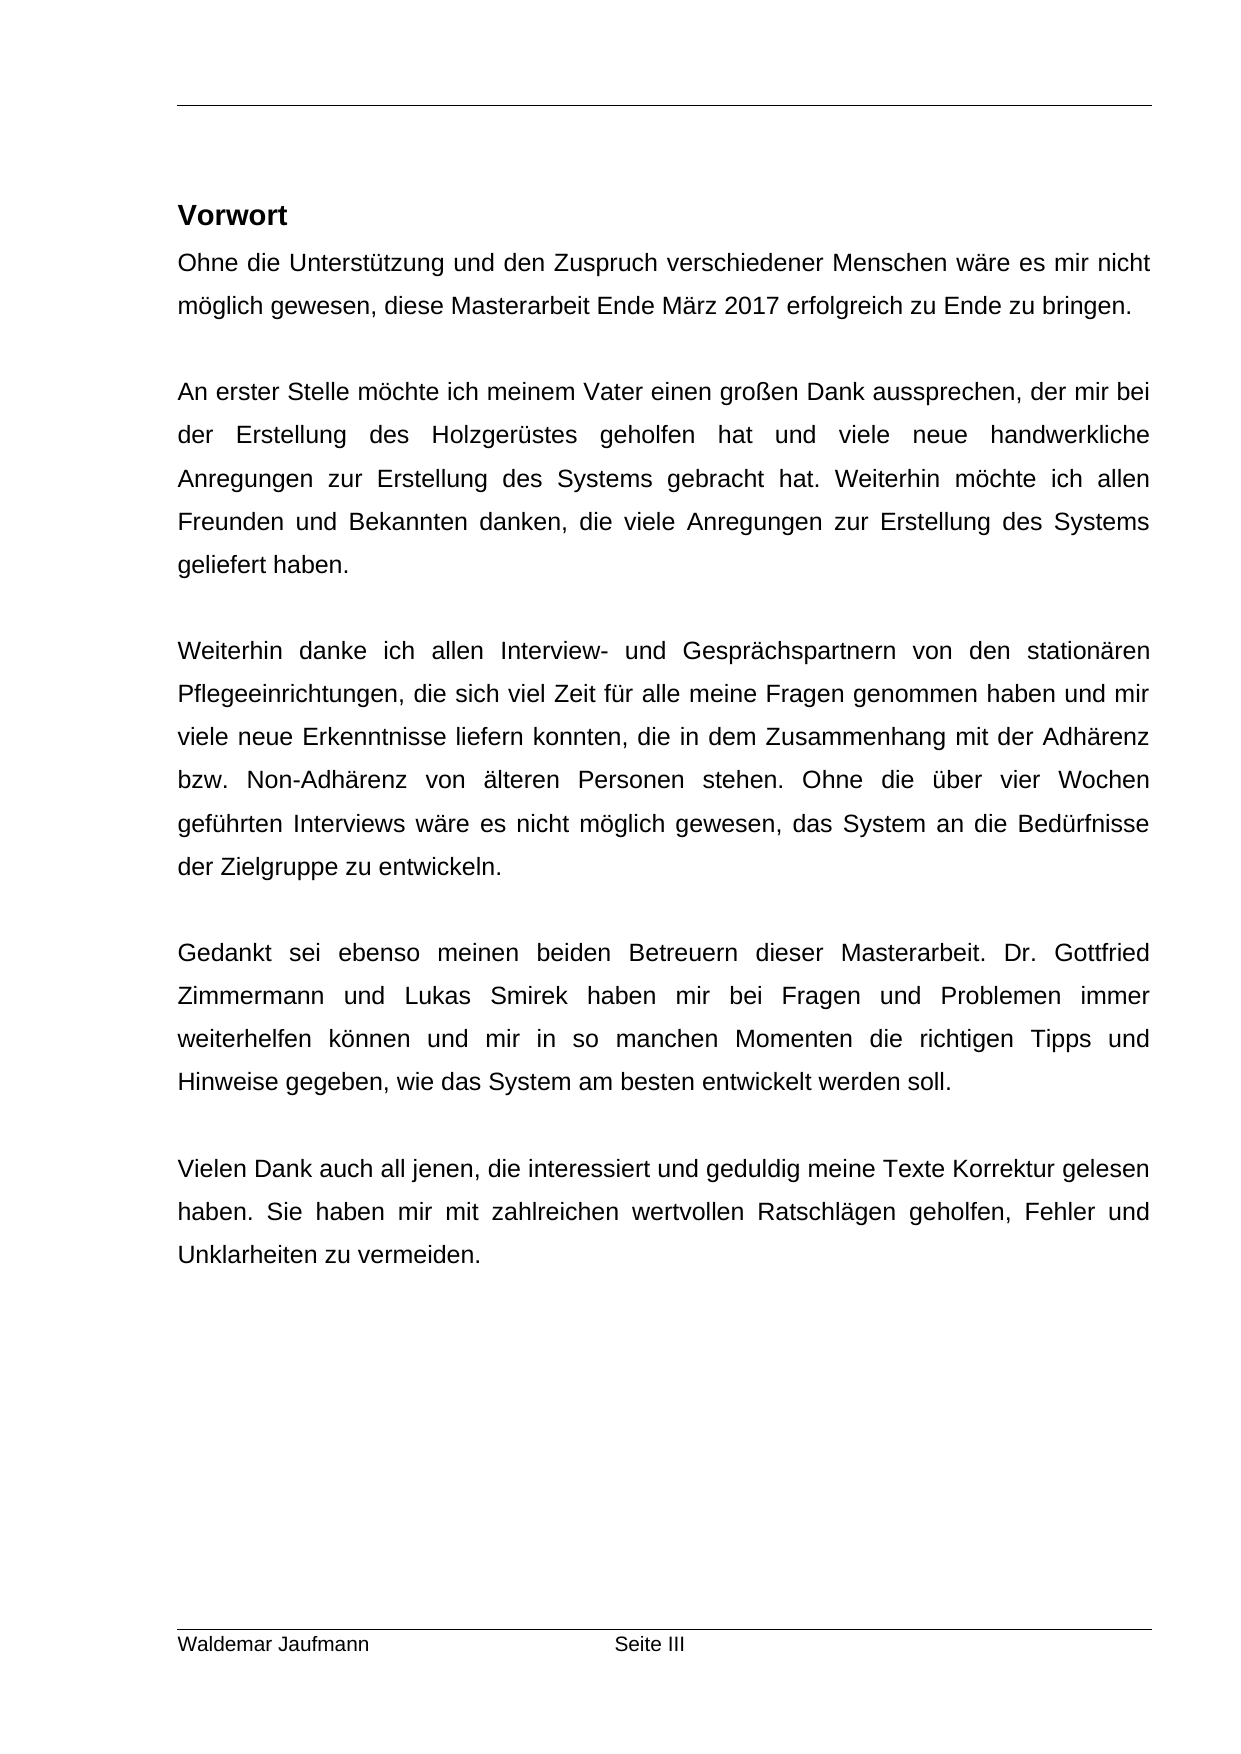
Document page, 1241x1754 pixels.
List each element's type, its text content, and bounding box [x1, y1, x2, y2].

text An erster Stelle möchte ich meinem Vater einen großen Dank aussprechen, der mir bei der Erstellung des Holzgerüstes geholfen hat und viele neue handwerkliche Anregungen zur Erstellung des Systems gebracht hat. Weiterhin möchte ich allen Freunden und Bekannten danken, die viele Anregungen zur Erstellung des Systems geliefert haben. [177, 377, 1152, 579]
text Gedankt sei ebenso meinen beiden Betreuern dieser Masterarbeit. Dr. Gottfried Zimmermann und Lukas Smirek haben mir bei Fragen und Problemen immer weiterhelfen können und mir in so manchen Momenten die richtigen Tipps und Hinweise gegeben, wie das System am besten entwickelt werden soll. [177, 938, 1152, 1096]
text Vielen Dank auch all jenen, die interessiert und geduldig meine Texte Korrektur gelesen haben. Sie haben mir mit zahlreichen wertvollen Ratschlägen geholfen, Fehler und Unklarheiten zu vermeiden. [177, 1154, 1152, 1269]
text Ohne die Unterstützung und den Zuspruch verschiedener Menschen wäre es mir nicht möglich gewesen, diese Masterarbeit Ende März 2017 erfolgreich zu Ende zu bringen. [177, 248, 1152, 320]
text Weiterhin danke ich allen Interview- und Gesprächspartnern von den stationären Pflegeeinrichtungen, die sich viel Zeit für alle meine Fragen genommen haben und mir viele neue Erkenntnisse liefern konnten, die in dem Zusammenhang mit der Adhärenz bzw. Non-Adhärenz von älteren Personen stehen. Ohne die über vier Wochen geführten Interviews wäre es nicht möglich gewesen, das System an die Bedürfnisse der Zielgruppe zu entwickeln. [177, 636, 1152, 881]
subtitle Vorwort [177, 198, 1152, 231]
